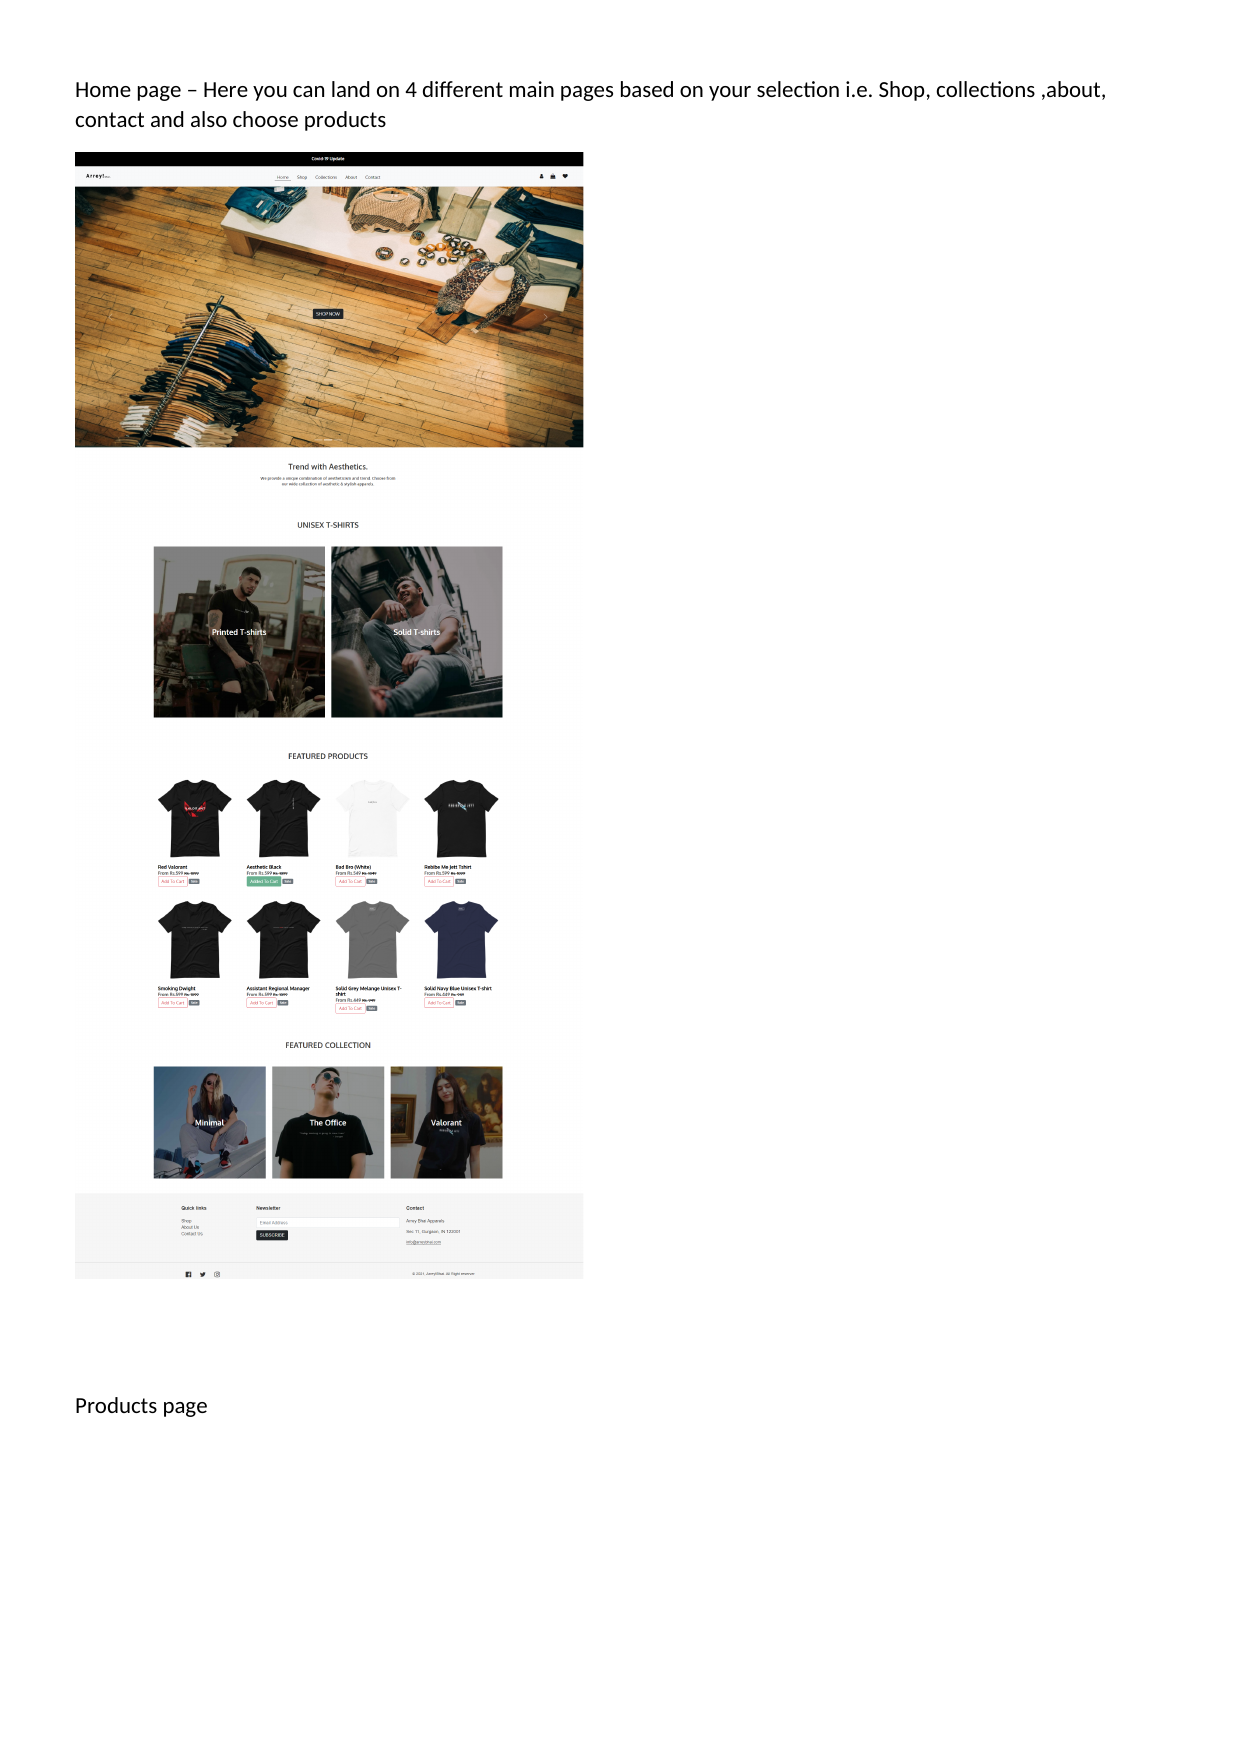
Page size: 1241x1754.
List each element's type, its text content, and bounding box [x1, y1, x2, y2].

text Home page – Here you can land on 4 different main pages based on your selection i.e. Shop, collections ,about, contact and also choose products [75, 75, 1165, 133]
text Products page [75, 1391, 1165, 1419]
picture [75, 152, 584, 1279]
